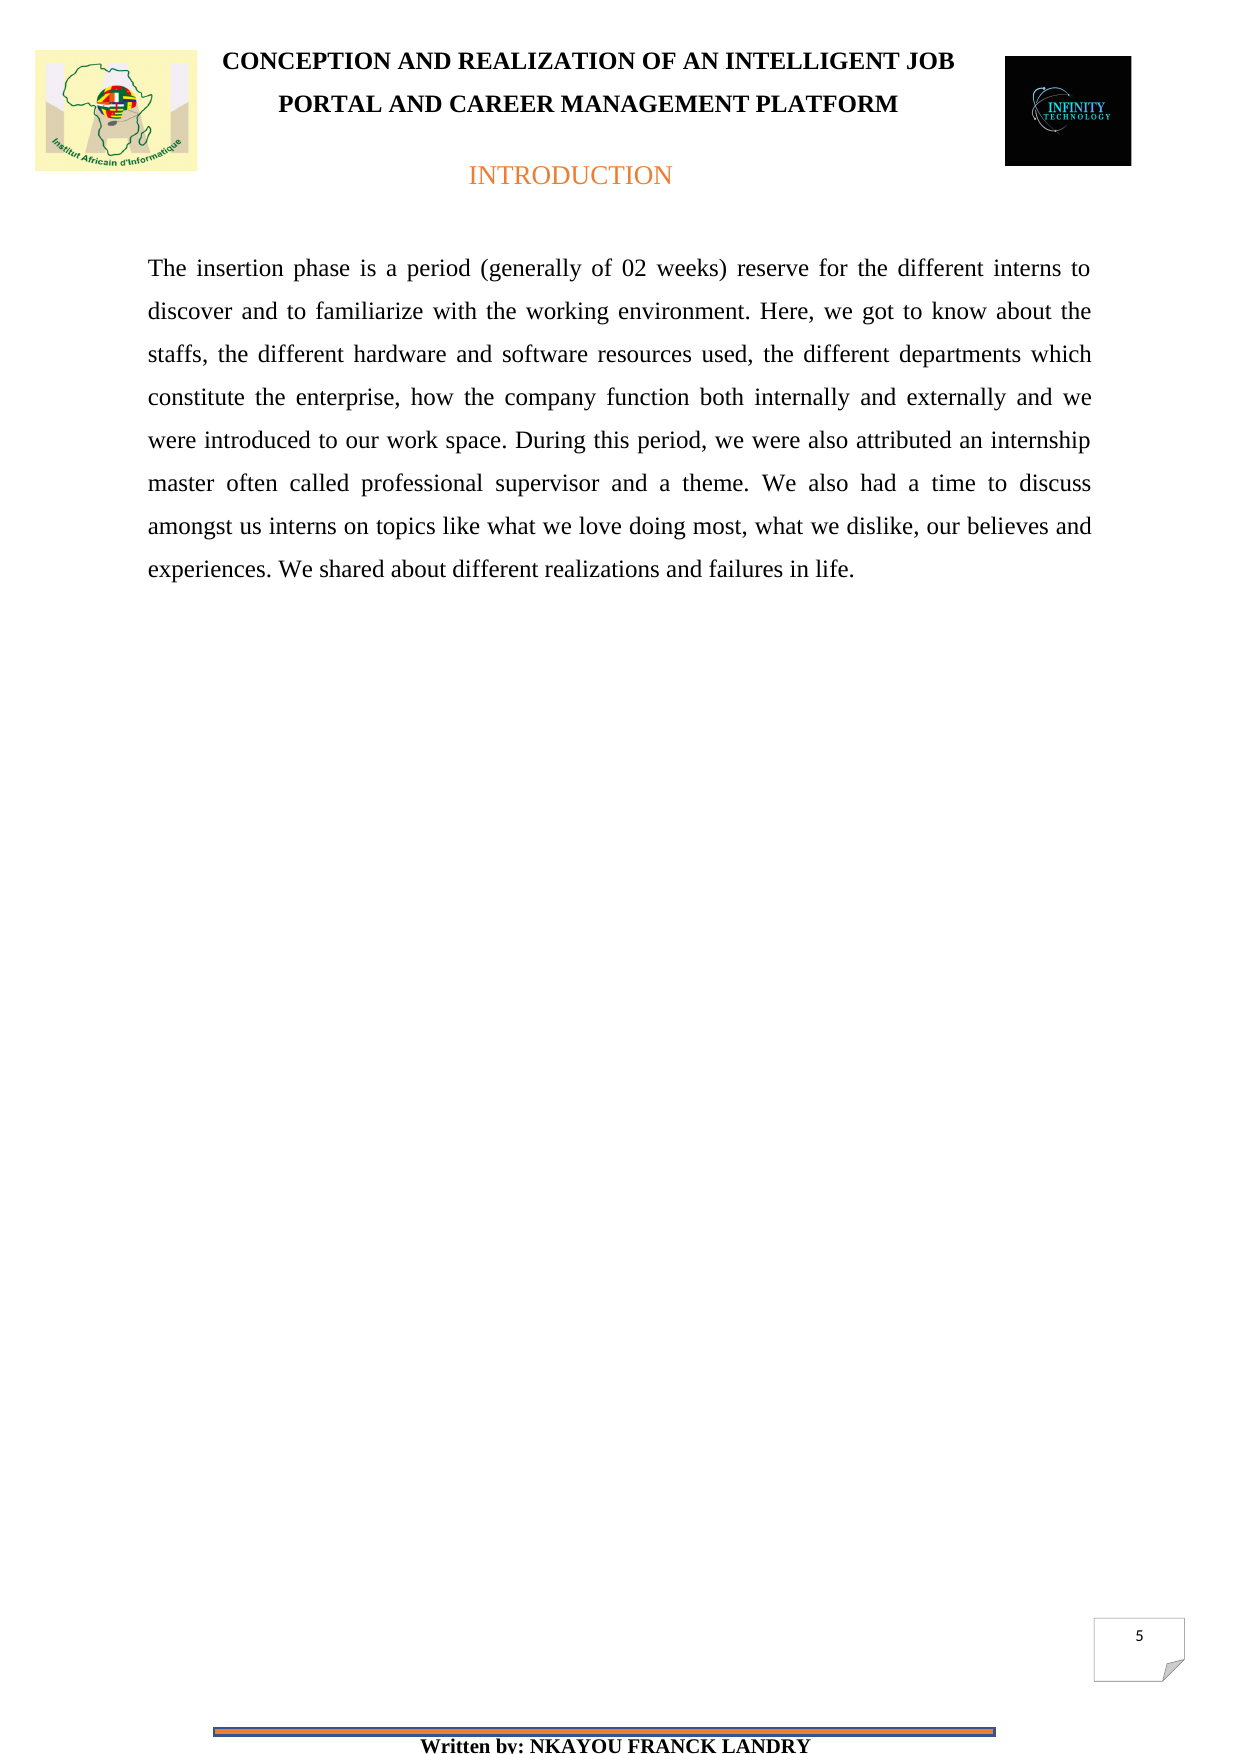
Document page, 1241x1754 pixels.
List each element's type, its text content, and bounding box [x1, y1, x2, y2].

picture [35, 50, 198, 171]
text The insertion phase is a period (generally of 02 weeks) reserve for the different interns to discover and to familiarize with the working environment. Here, we got to know about the staffs, the different hardware and software resources used, the different departments which constitute the enterprise, how the company function both internally and externally and we were introduced to our work space. During this period, we were also attributed an internship master often called professional supervisor and a theme. We also had a time to discuss amongst us interns on topics like what we love doing most, what we dislike, our believes and experiences. We shared about different realizations and failures in life. [148, 253, 1093, 583]
picture [1005, 56, 1132, 166]
subtitle INTRODUCTION [148, 159, 1093, 191]
